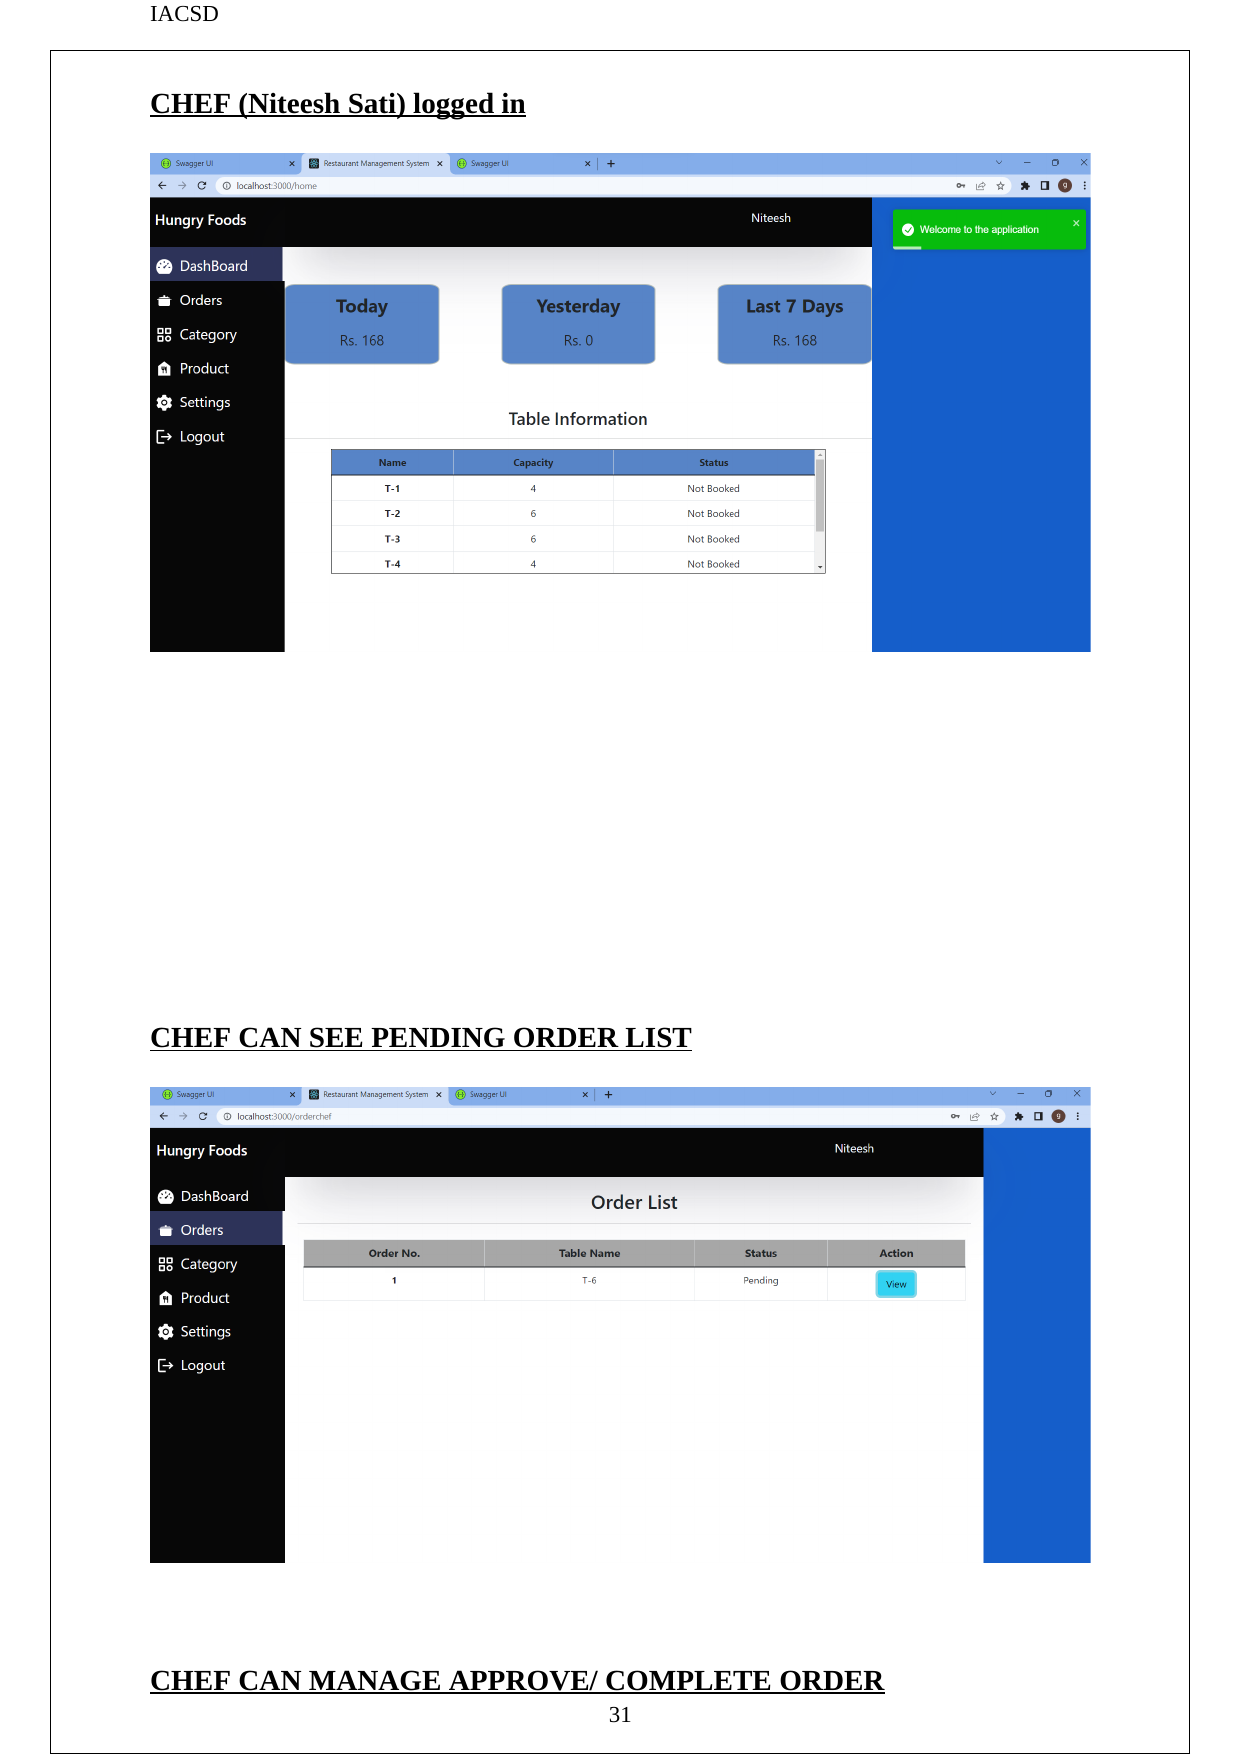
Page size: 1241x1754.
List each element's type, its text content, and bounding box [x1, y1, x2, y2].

text CHEF CAN MANAGE APPROVE/ COMPLETE ORDER [150, 1663, 1090, 1697]
picture [150, 153, 1091, 652]
text CHEF CAN SEE PENDING ORDER LIST [150, 1021, 1090, 1054]
text CHEF (Niteesh Sati) logged in [150, 86, 1090, 120]
picture [150, 1087, 1091, 1563]
